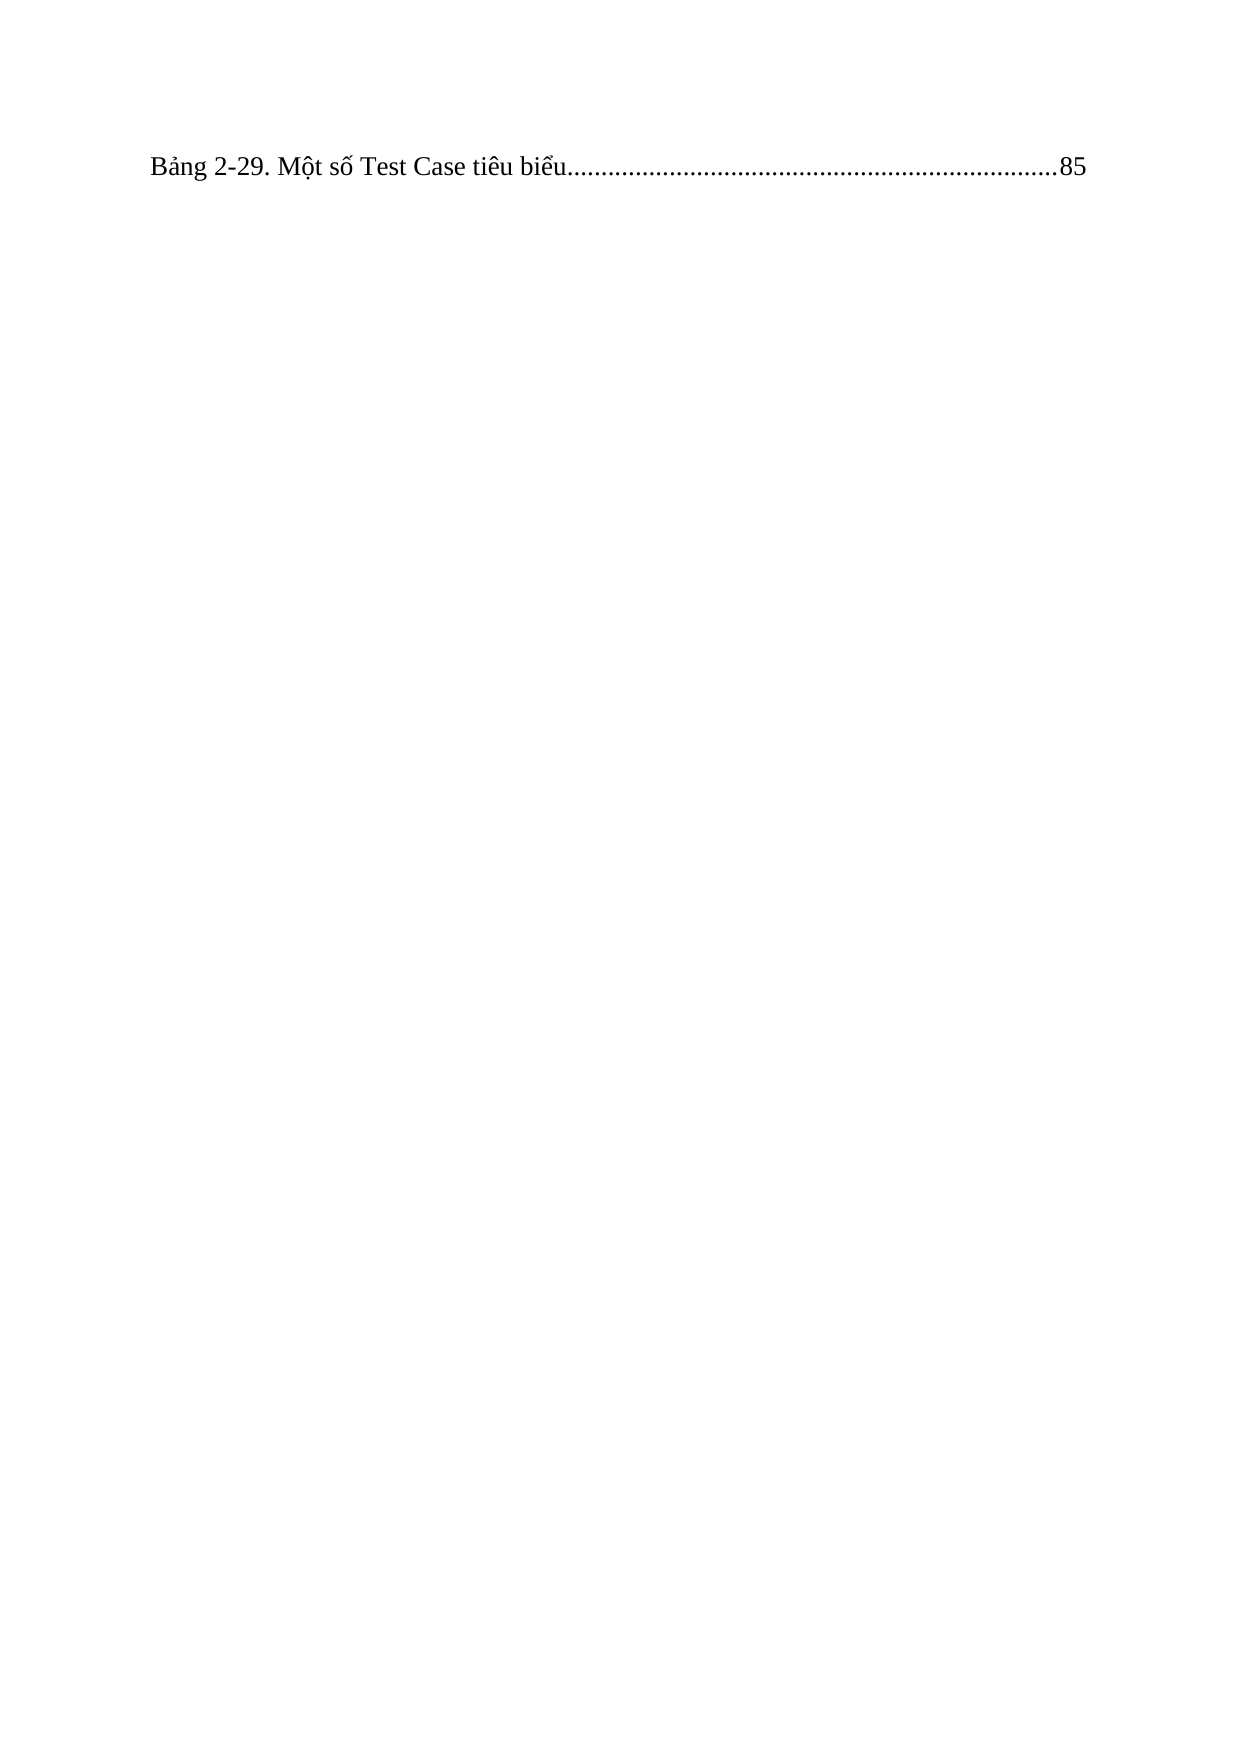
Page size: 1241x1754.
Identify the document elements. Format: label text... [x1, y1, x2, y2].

text Bảng 2-29. Một số Test Case tiêu biểu 85 [150, 150, 1087, 181]
